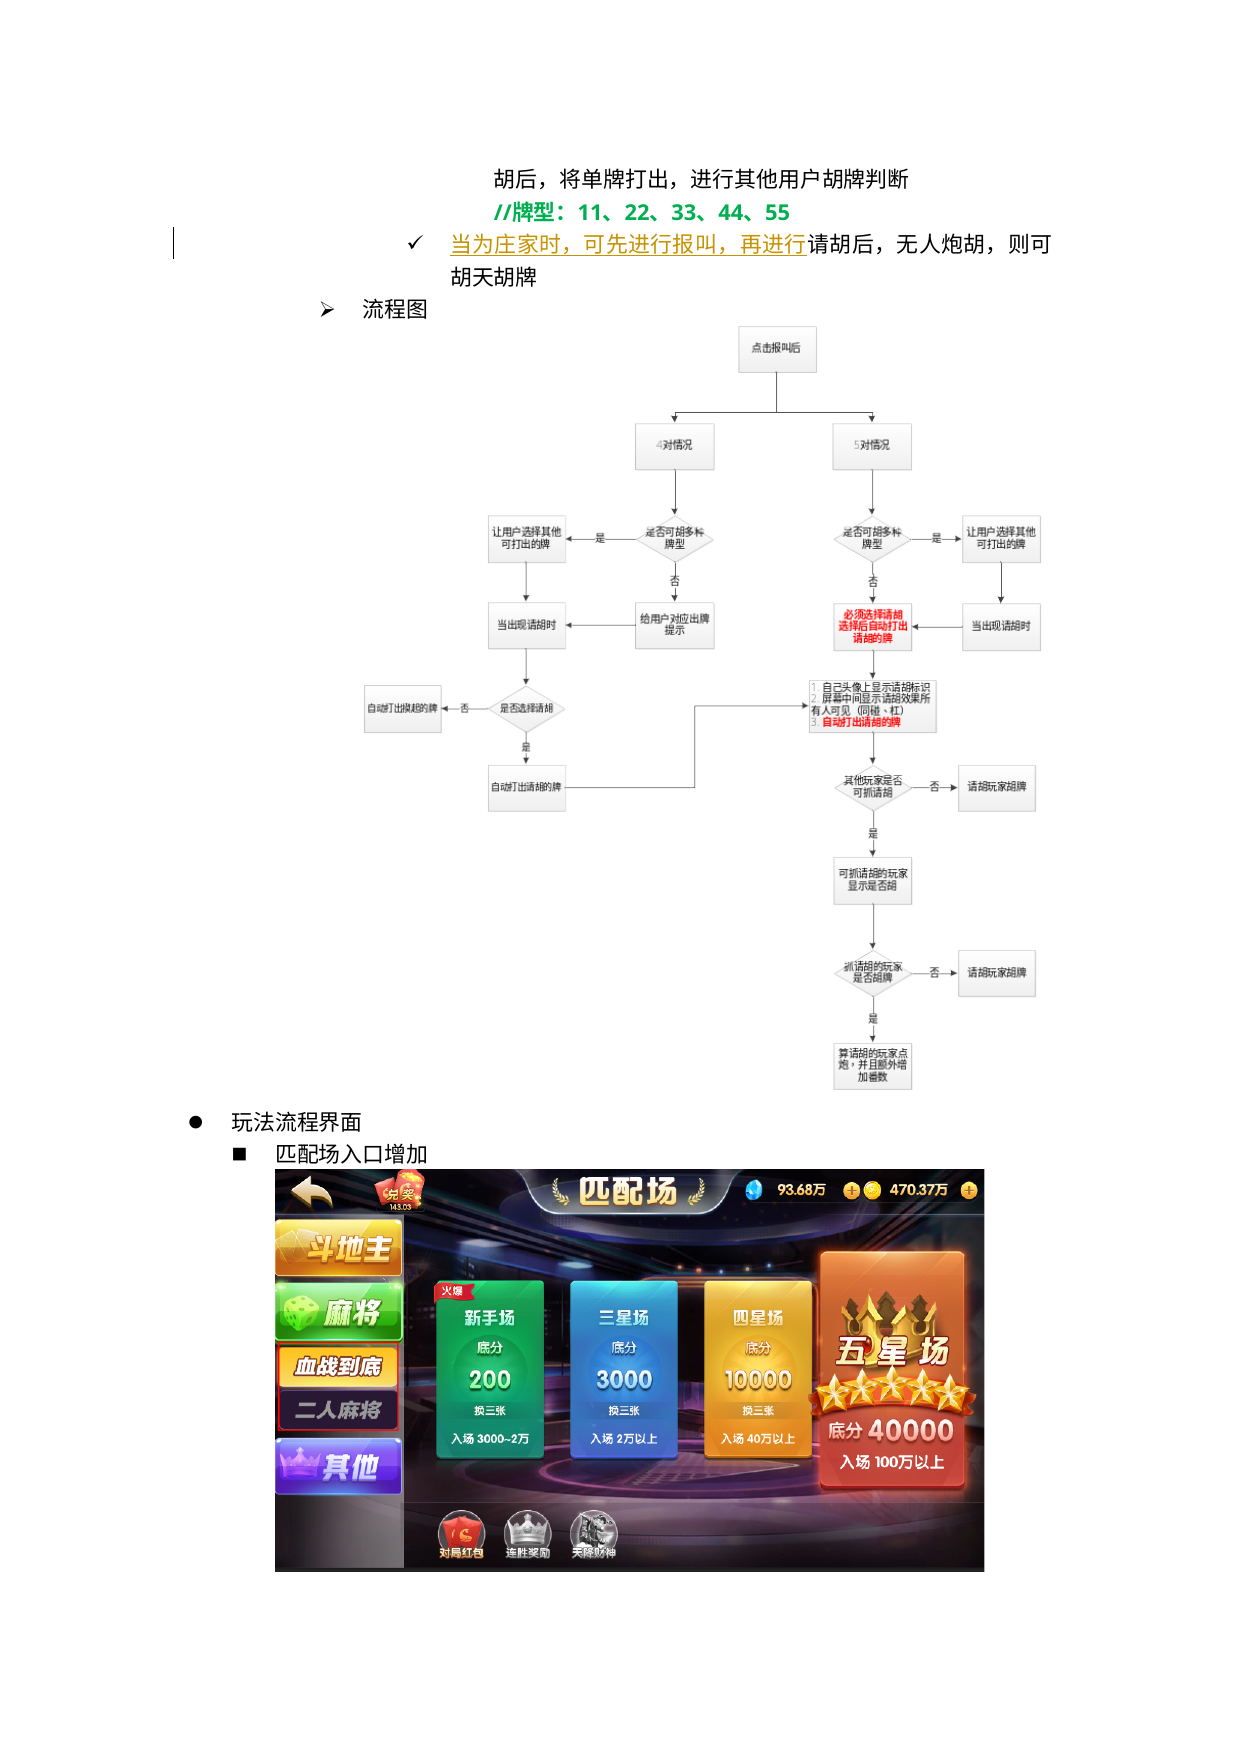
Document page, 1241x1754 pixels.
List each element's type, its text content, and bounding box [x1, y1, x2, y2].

list 请胡后，无人炮胡，则可胡天胡牌 [406, 227, 1053, 292]
list 流程图 [319, 292, 1053, 324]
list //牌型：11、22、33、44、55 [450, 194, 1053, 227]
list 匹配场入口增加 [231, 1137, 1053, 1169]
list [450, 162, 1053, 194]
picture [275, 1169, 985, 1572]
list 玩法流程界面 [187, 1104, 1053, 1137]
